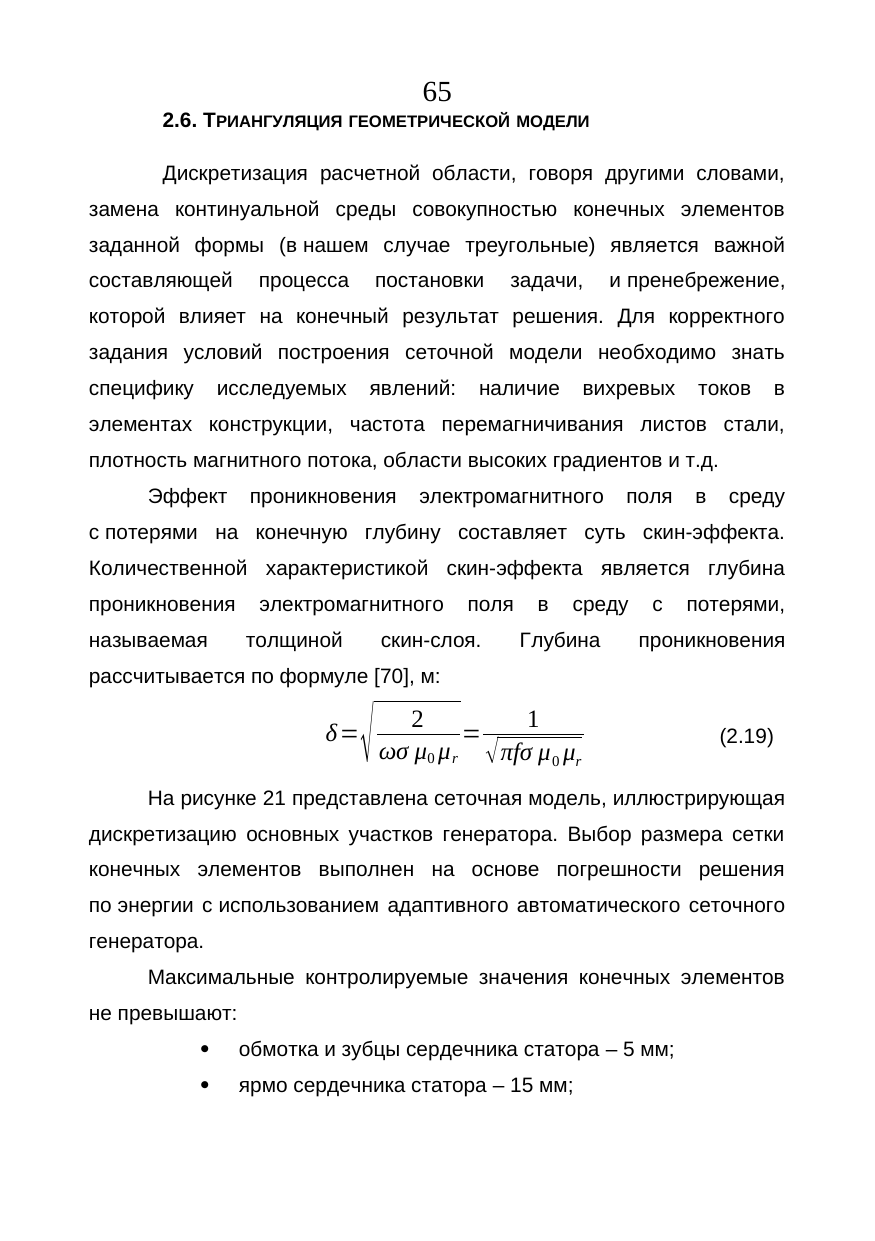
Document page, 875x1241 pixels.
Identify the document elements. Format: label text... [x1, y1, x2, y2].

subtitle 2.6. Триангуляция геометрической модели [162, 107, 662, 131]
text Максимальные контролируемые значения конечных элементов не превышают: [89, 965, 785, 1025]
list ярмо сердечника статора – 15 мм; [201, 1073, 785, 1097]
table_header [89, 700, 708, 785]
text На рисунке 21 представлена сеточная модель, иллюстрирующая дискретизацию основных участков генератора. Выбор размера сетки конечных элементов выполнен на основе погрешности решения по энергии с использованием адаптивного автоматического сеточного генератора. [89, 785, 785, 953]
table_header (2.19) [708, 700, 785, 785]
text Эффект проникновения электромагнитного поля в среду с потерями на конечную глубину составляет суть скин-эффекта. Количественной характеристикой скин-эффекта является глубина проникновения электромагнитного поля в среду с потерями, называемая толщиной скин-слоя. Глубина проникновения рассчитывается по формуле [70], м: [89, 484, 785, 688]
list обмотка и зубцы сердечника статора – 5 мм; [201, 1037, 785, 1061]
text Дискретизация расчетной области, говоря другими словами, замена континуальной среды совокупностью конечных элементов заданной формы (в нашем случае треугольные) является важной составляющей процесса постановки задачи, и пренебрежение, которой влияет на конечный результат решения. Для корректного задания условий построения сеточной модели необходимо знать специфику исследуемых явлений: наличие вихревых токов в элементах конструкции, частота перемагничивания листов стали, плотность магнитного потока, области высоких градиентов и т.д. [89, 161, 785, 472]
